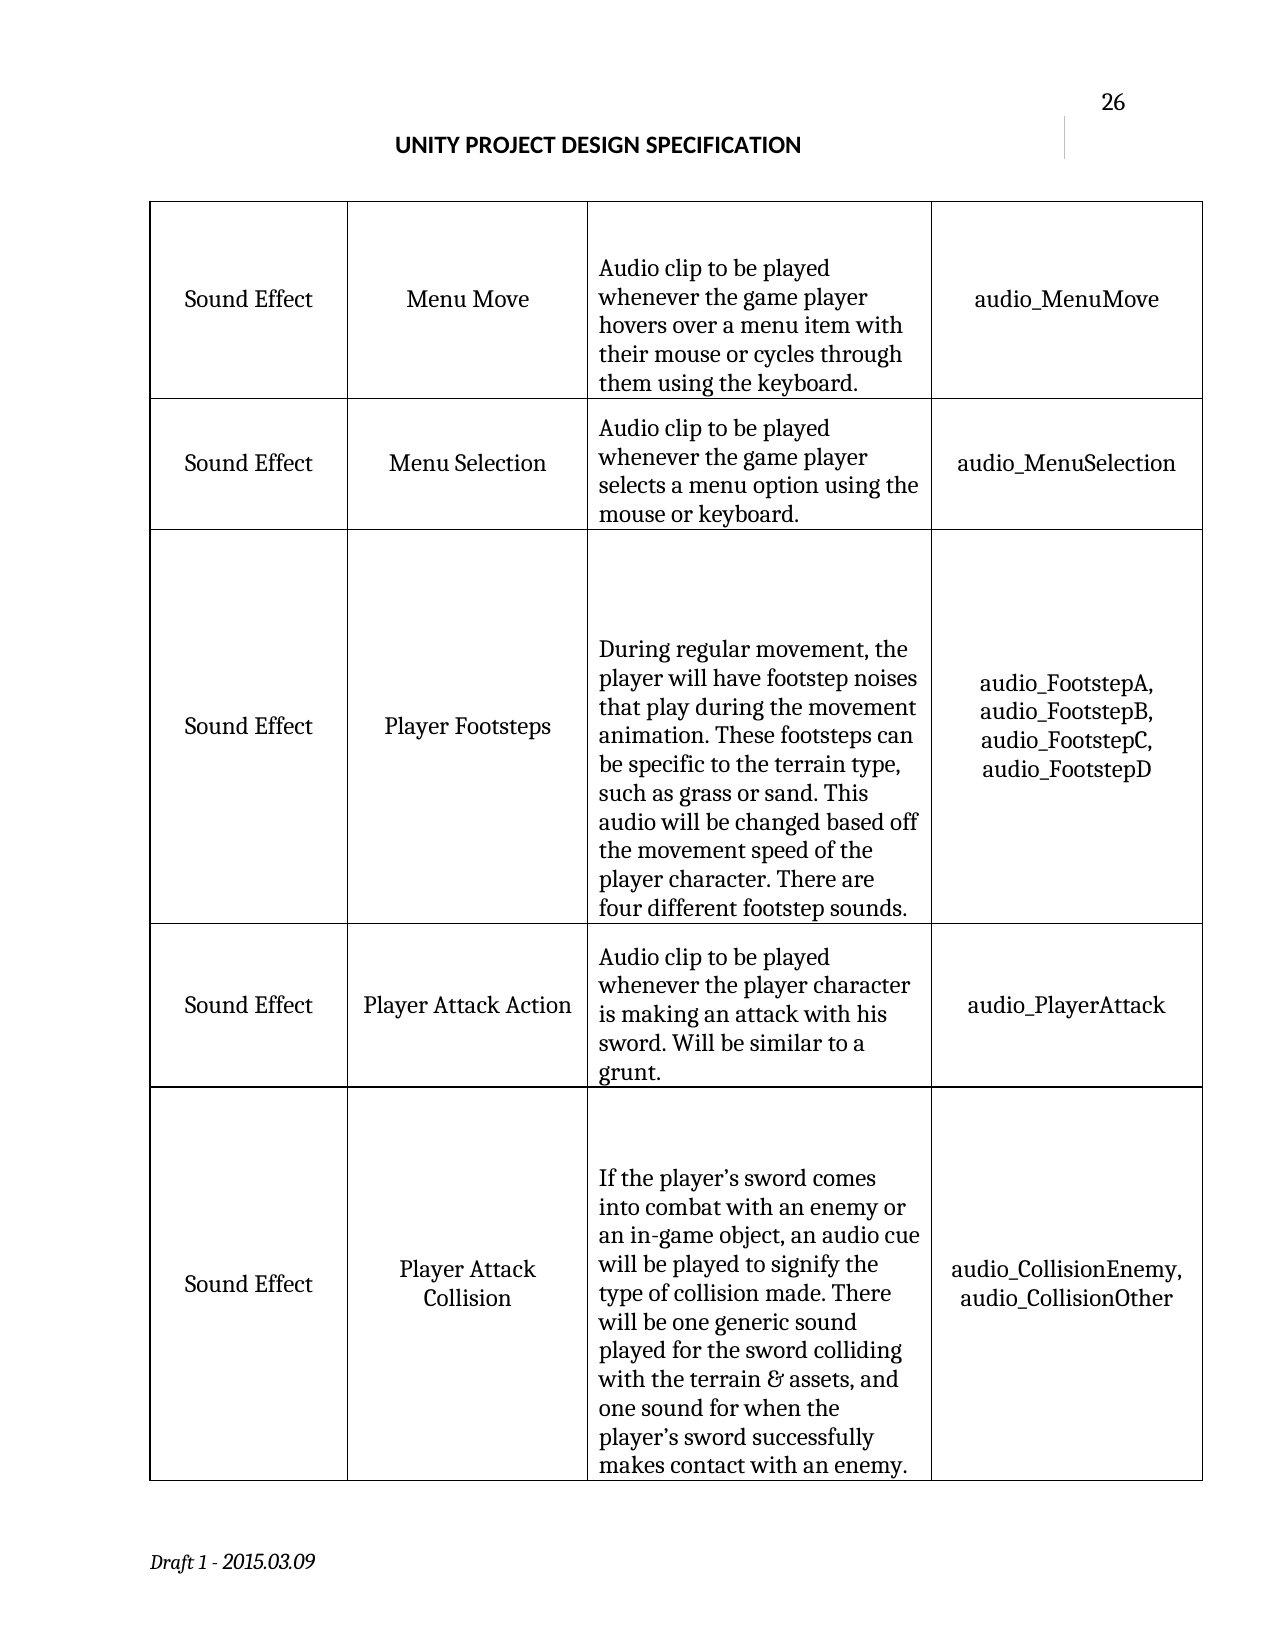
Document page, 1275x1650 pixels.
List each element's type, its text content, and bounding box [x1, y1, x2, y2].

table_cell Sound Effect [151, 530, 347, 922]
table_cell audio_MenuSelection [932, 399, 1202, 529]
table_cell Audio clip to be played whenever the game player selects a menu option using the mouse or keyboard. [588, 399, 931, 529]
table_cell Sound Effect [151, 202, 347, 397]
table_cell audio_CollisionEnemy, audio_CollisionOther [932, 1088, 1202, 1480]
table_cell Sound Effect [151, 1088, 347, 1480]
table_cell audio_PlayerAttack [932, 924, 1202, 1086]
table_cell audio_MenuMove [932, 202, 1202, 397]
table_cell Sound Effect [151, 399, 347, 529]
table_cell Menu Selection [348, 399, 587, 529]
table_cell Audio clip to be played whenever the player character is making an attack with his sword. Will be similar to a grunt. [588, 924, 931, 1086]
table_cell If the player’s sword comes into combat with an enemy or an in-game object, an audio cue will be played to signify the type of collision made. There will be one generic sound played for the sword colliding with the terrain & assets, and one sound for when the player’s sword successfully makes contact with an enemy. [588, 1088, 931, 1480]
table_cell Player Attack Action [348, 924, 587, 1086]
table_cell During regular movement, the player will have footstep noises that play during the movement animation. These footsteps can be specific to the terrain type, such as grass or sand. This audio will be changed based off the movement speed of the player character. There are four different footstep sounds. [588, 530, 931, 922]
table_cell Sound Effect [151, 924, 347, 1086]
table_cell Audio clip to be played whenever the game player hovers over a menu item with their mouse or cycles through them using the keyboard. [588, 202, 931, 397]
table_cell Player Attack Collision [348, 1088, 587, 1480]
table_cell Player Footsteps [348, 530, 587, 922]
table_cell audio_FootstepA, audio_FootstepB, audio_FootstepC, audio_FootstepD [932, 530, 1202, 922]
table_cell Menu Move [348, 202, 587, 397]
